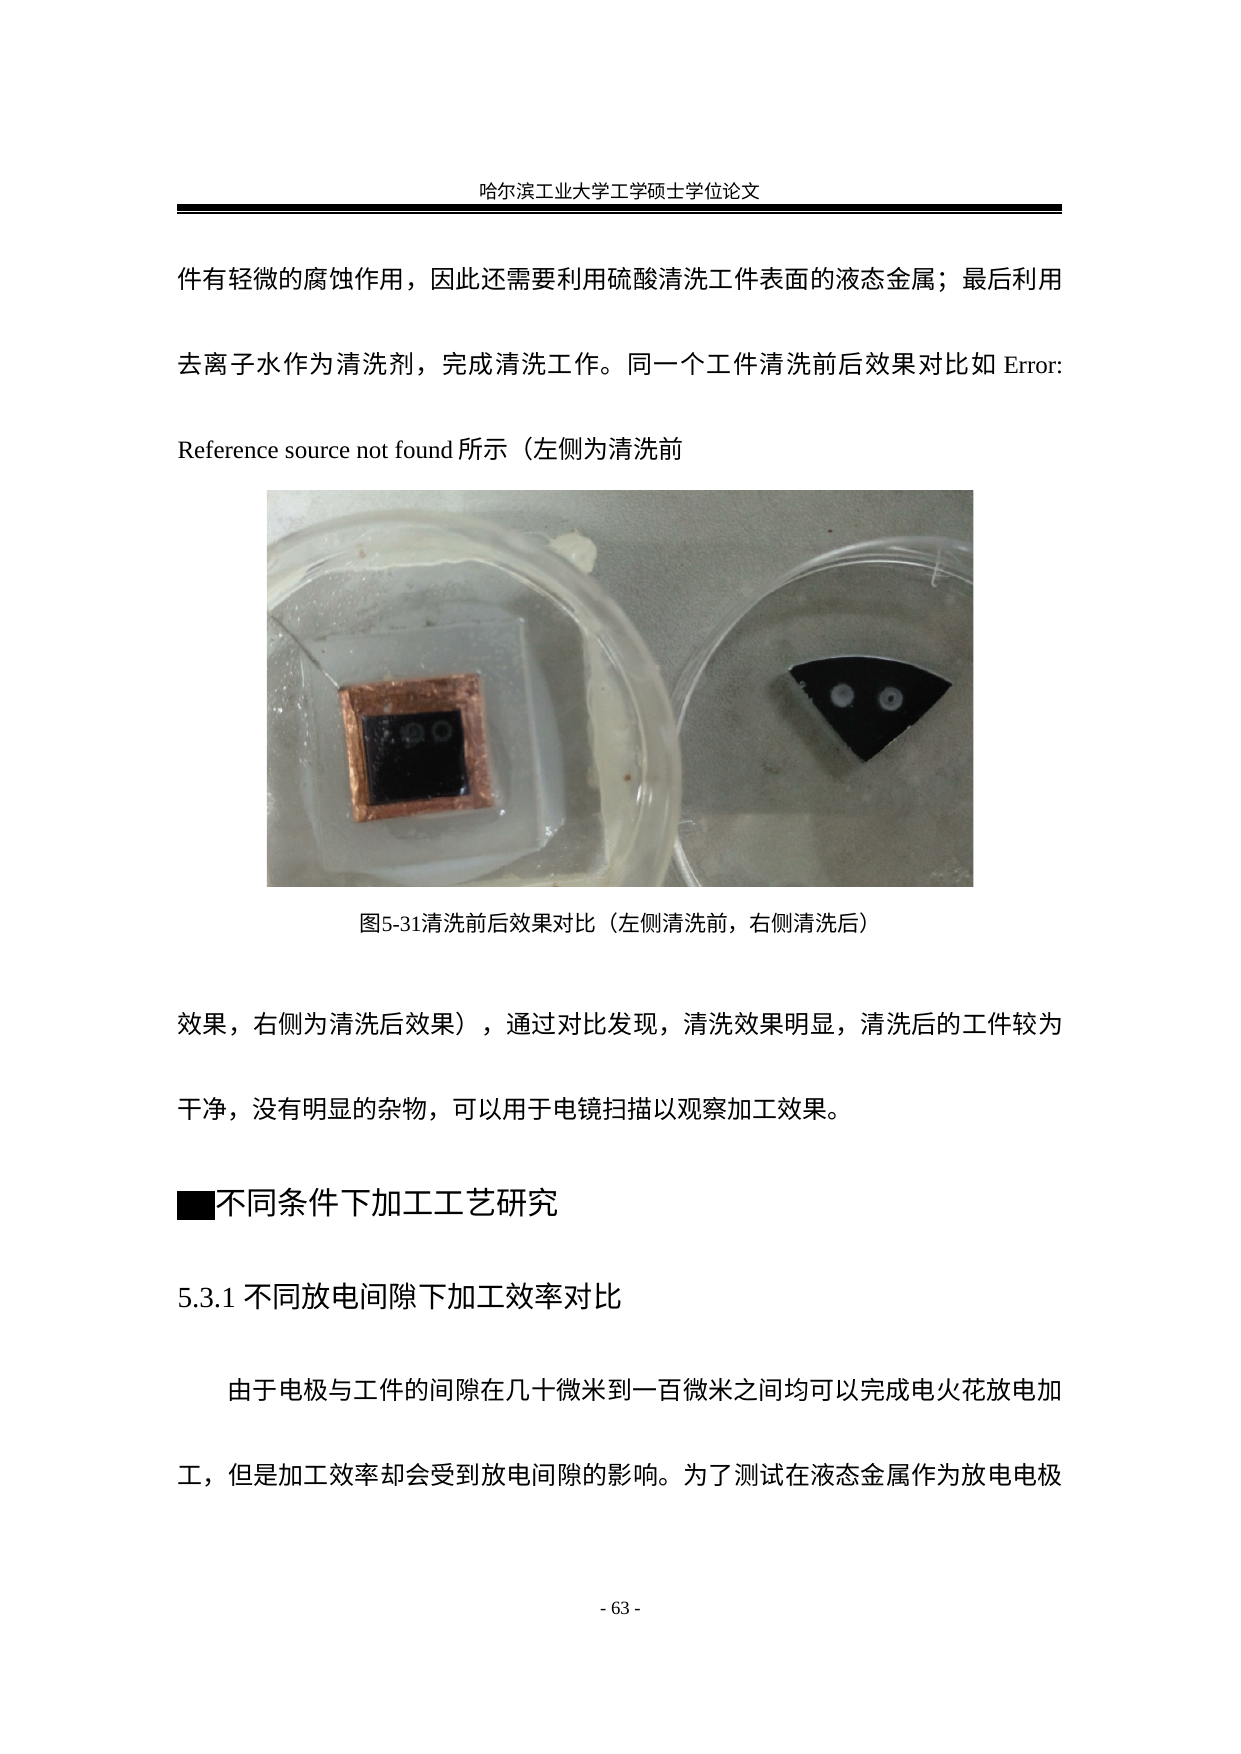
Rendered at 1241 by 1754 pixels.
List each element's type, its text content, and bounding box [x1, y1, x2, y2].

text 效果，右侧为清洗后效果），通过对比发现，清洗效果明显，清洗后的工件较为干净，没有明显的杂物，可以用于电镜扫描以观察加工效果。 [177, 988, 1063, 1141]
picture [266, 490, 974, 887]
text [177, 1354, 1063, 1507]
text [177, 244, 1063, 482]
subtitle 不同放电间隙下加工效率对比 [177, 1261, 1063, 1329]
subtitle 不同条件下加工工艺研究 [177, 1167, 1063, 1235]
